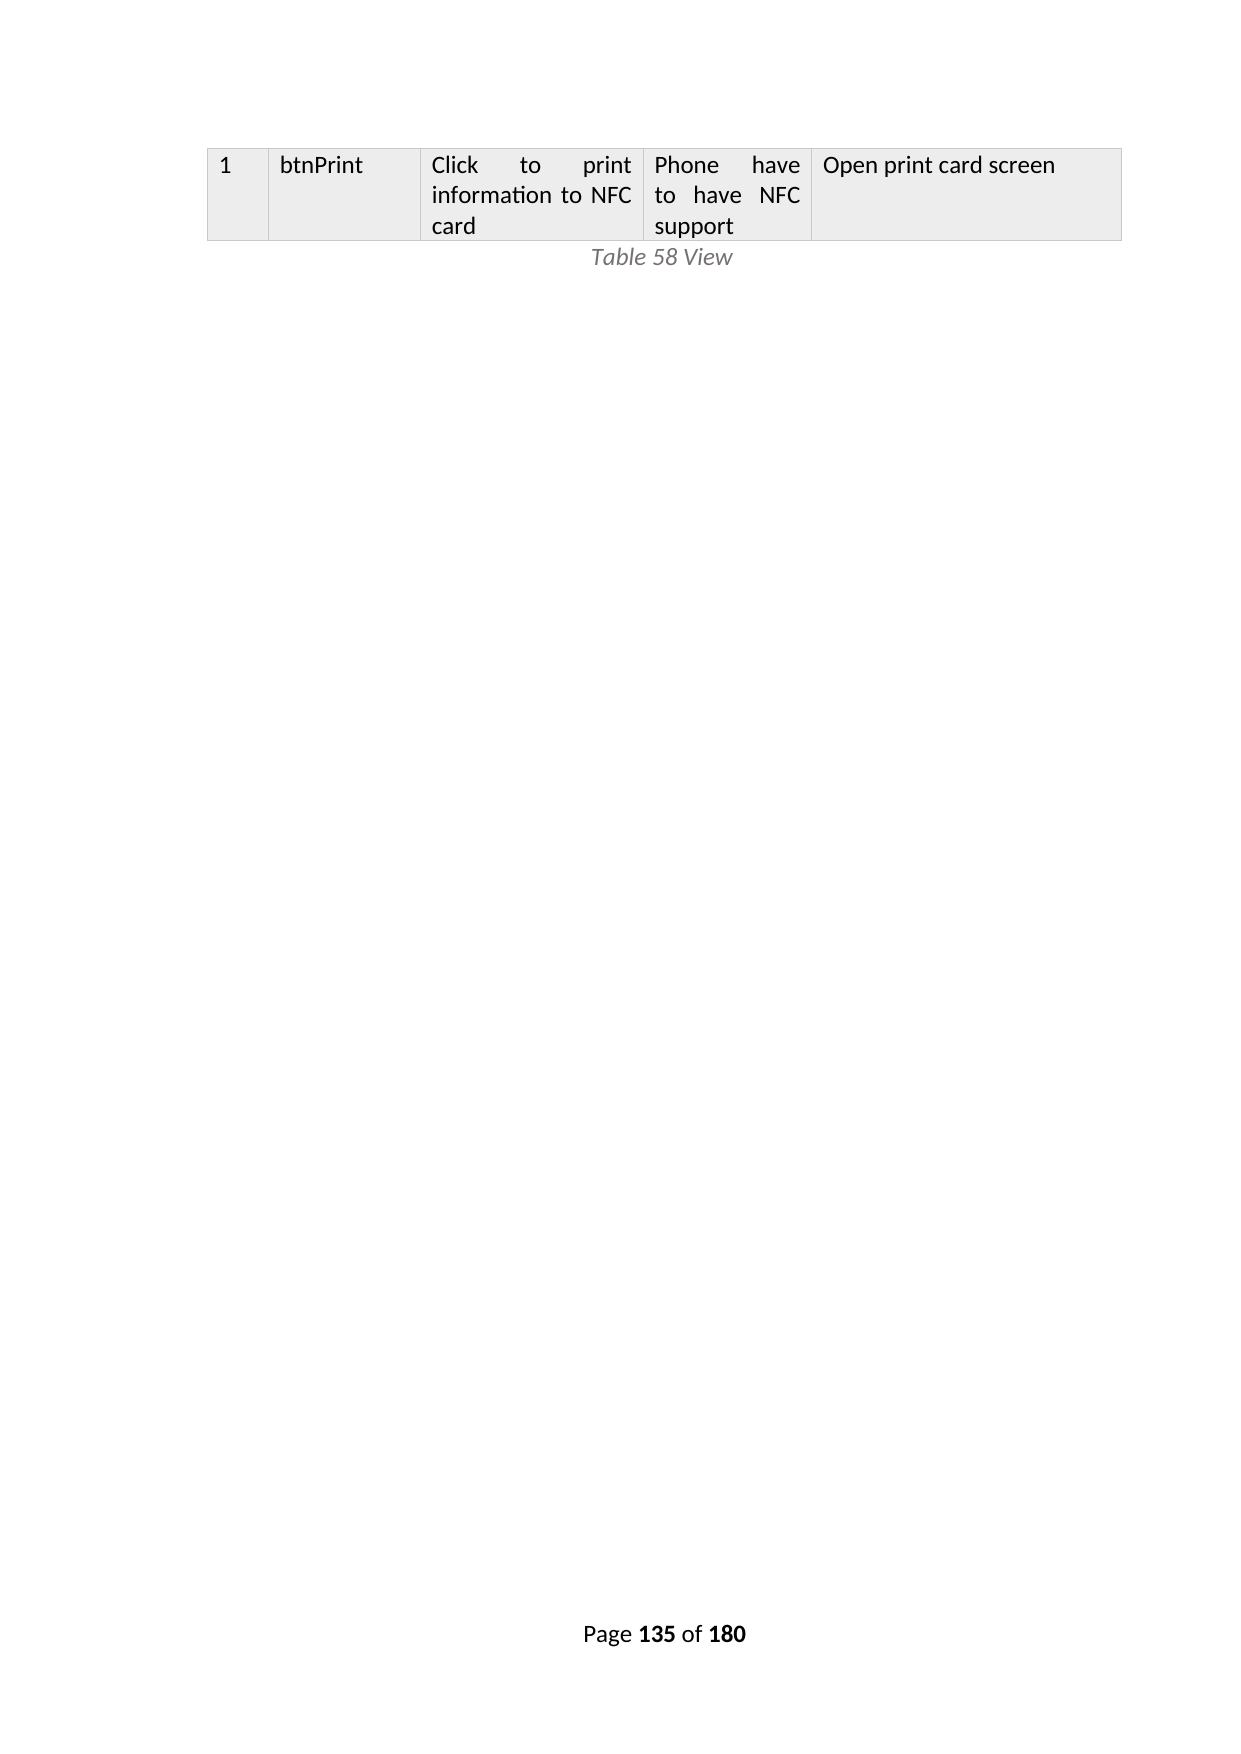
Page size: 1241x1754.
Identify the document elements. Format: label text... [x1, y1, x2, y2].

text Table 58 View npen print card screen supporto view detail information of that contractcontract screen - Buttons [207, 241, 1122, 272]
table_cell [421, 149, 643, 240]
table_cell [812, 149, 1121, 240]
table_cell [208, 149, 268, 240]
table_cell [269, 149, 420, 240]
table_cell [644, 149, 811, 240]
